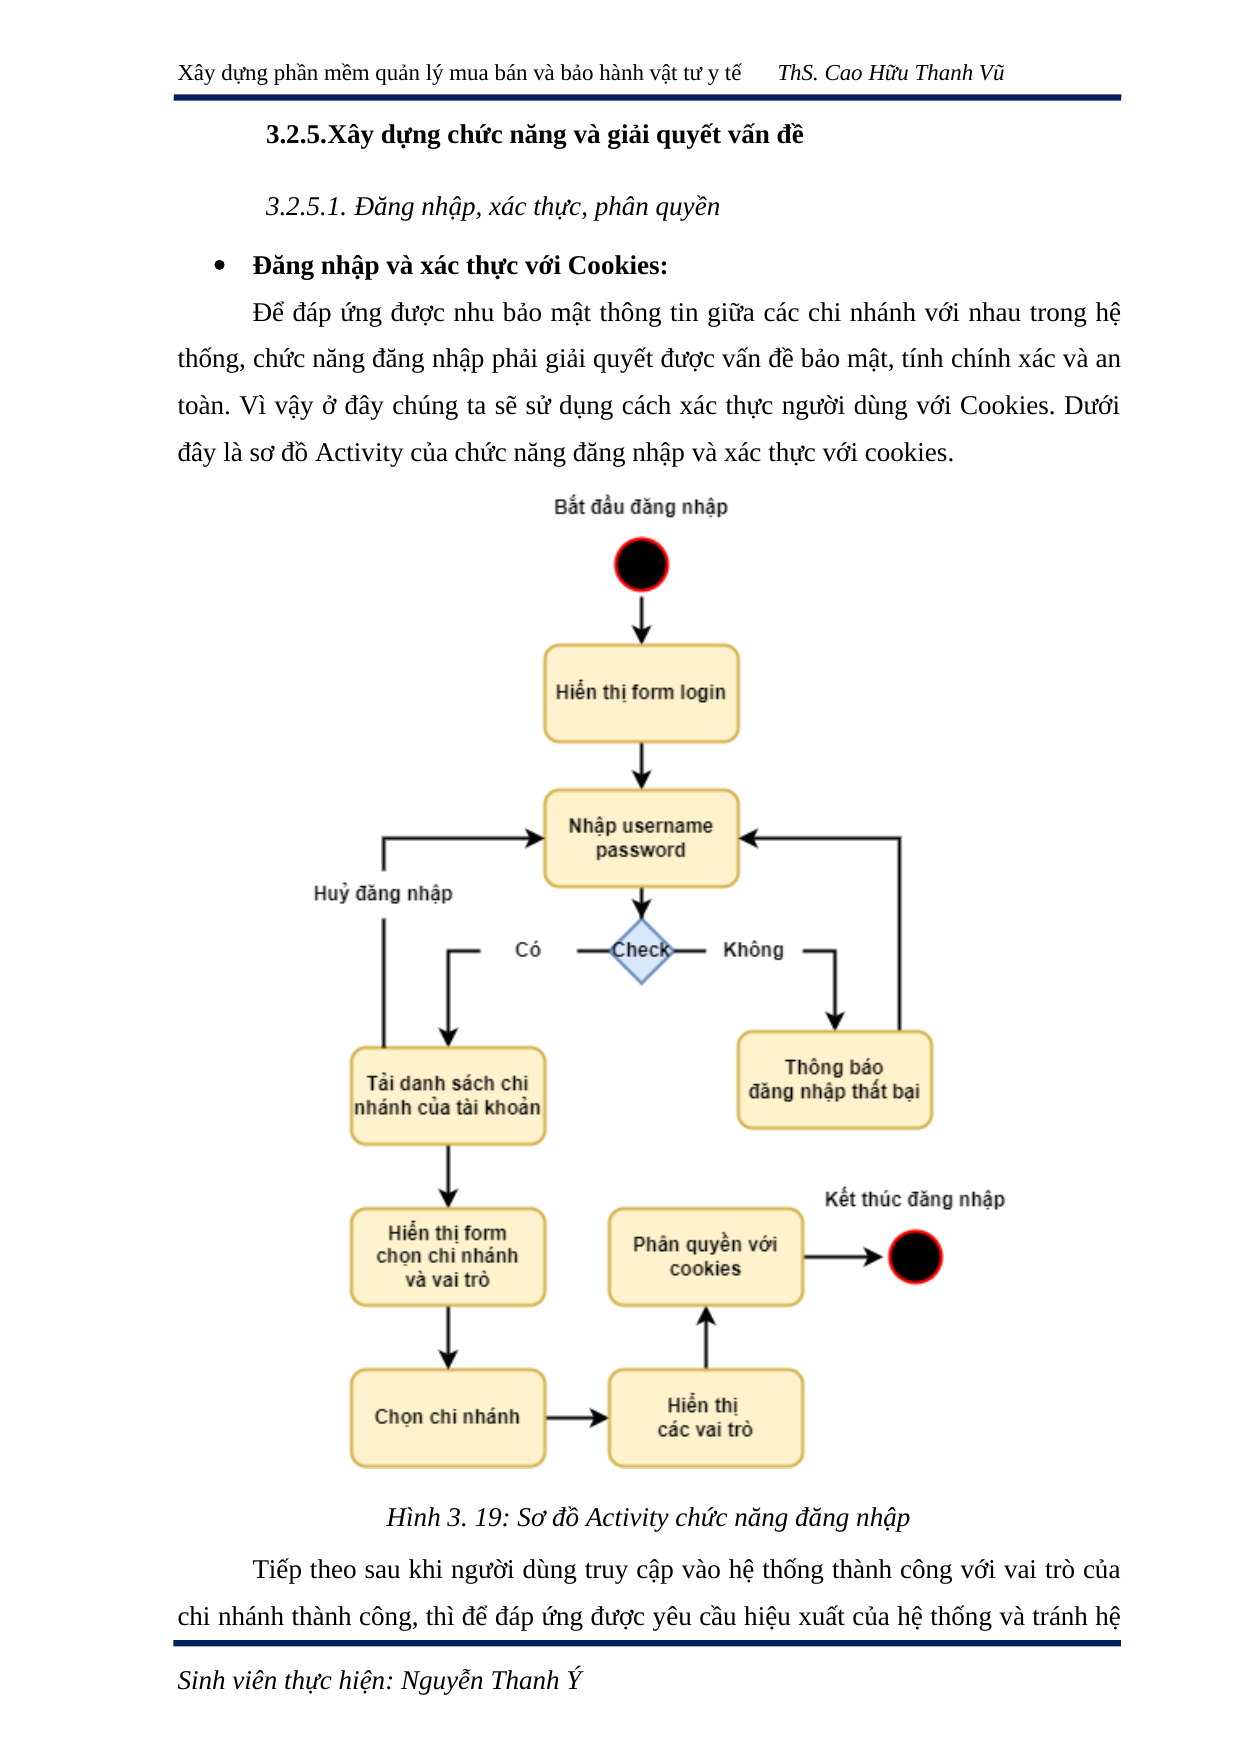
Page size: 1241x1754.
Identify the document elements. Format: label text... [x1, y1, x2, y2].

list Xây dựng chức năng và giải quyết vấn đề [177, 118, 1122, 149]
picture [285, 482, 1015, 1469]
list Đăng nhập và xác thực với Cookies: [215, 249, 1122, 280]
list Để đáp ứng được nhu bảo mật thông tin giữa các chi nhánh với nhau trong hệ thống, chức năng đăng nhập phải giải quyết được vấn đề bảo mật, tính chính xác và an toàn. Vì vậy ở đây chúng ta sẽ sử dụng cách xác thực người dùng với Cookies. Dưới đây là sơ đồ Activity của chức năng đăng nhập và xác thực với cookies. [177, 296, 1122, 467]
subtitle Đăng nhập, xác thực, phân quyền [266, 190, 1122, 221]
text Hình 3. 19: Sơ đồ Activity chức năng đăng nhập [177, 1501, 1122, 1532]
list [177, 1553, 1122, 1631]
